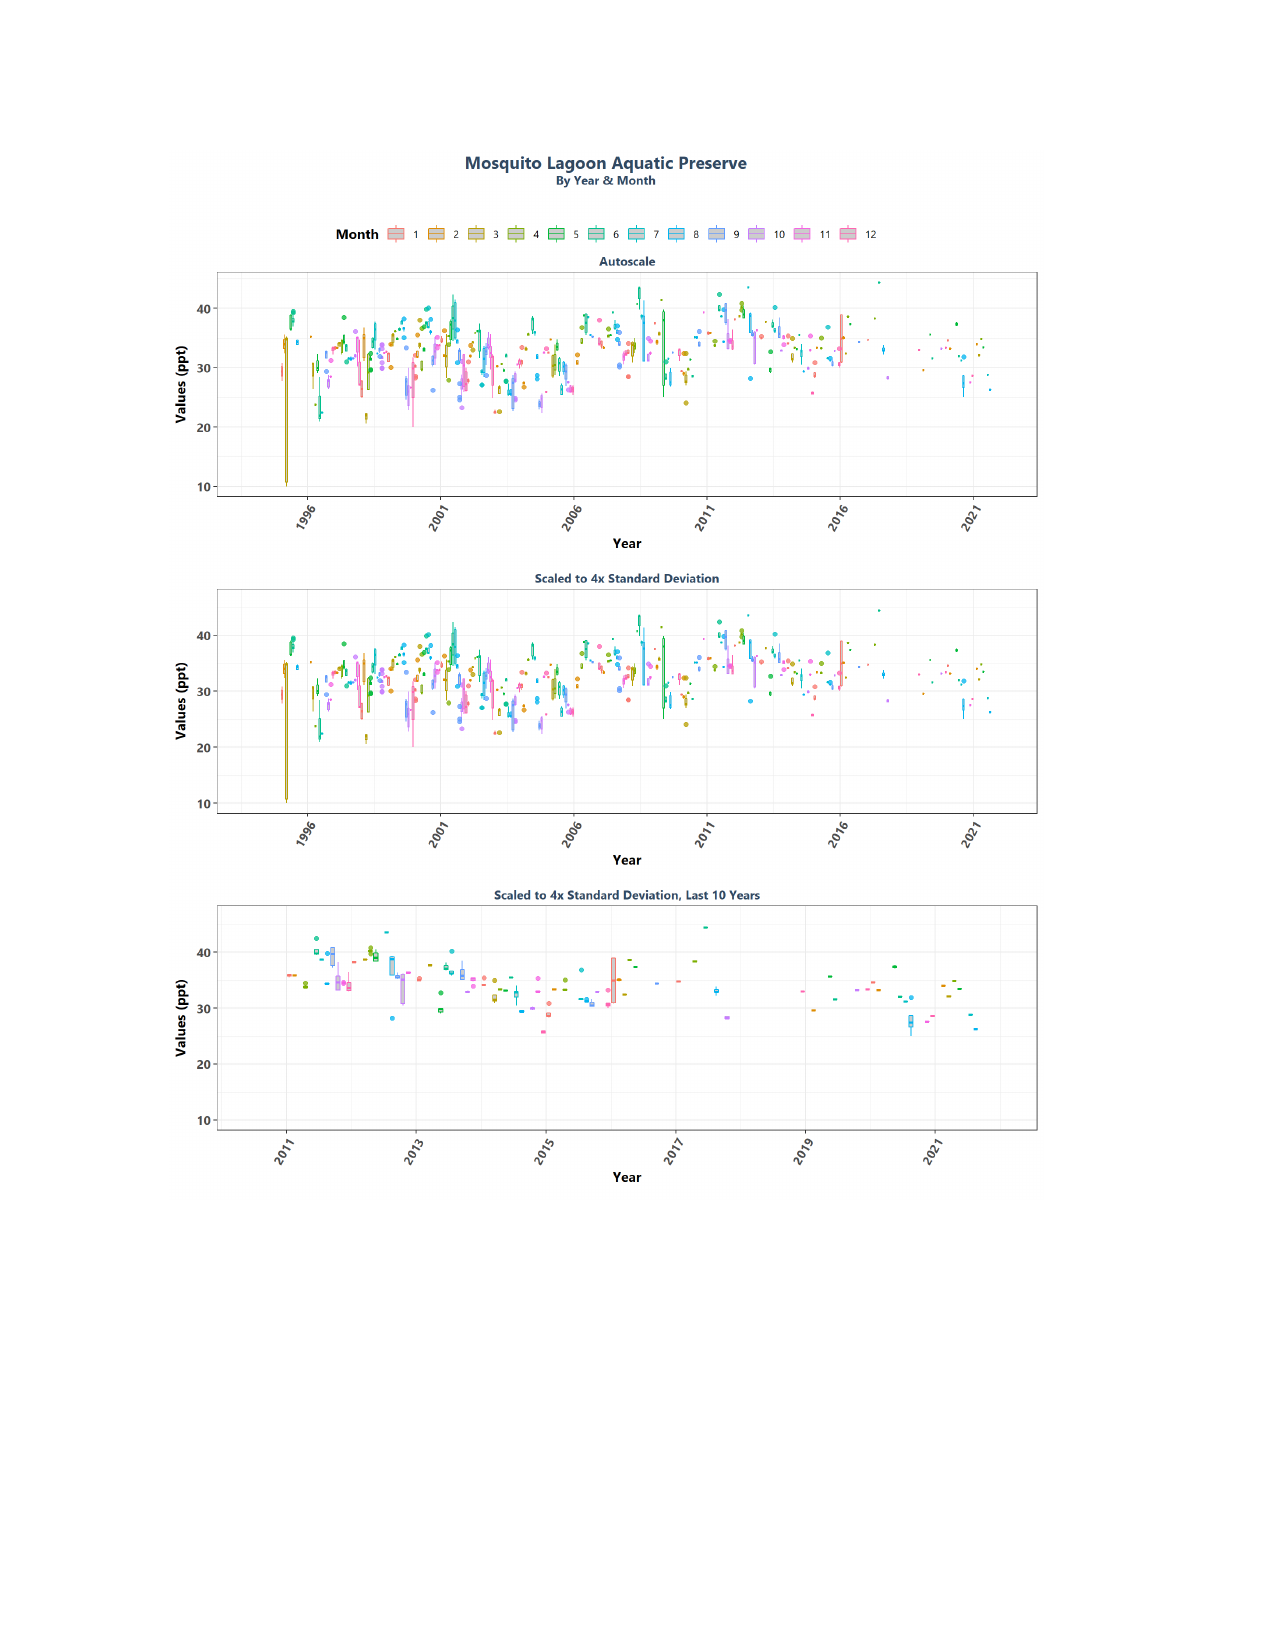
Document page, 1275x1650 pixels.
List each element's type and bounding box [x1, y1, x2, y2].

picture [168, 150, 1044, 1200]
